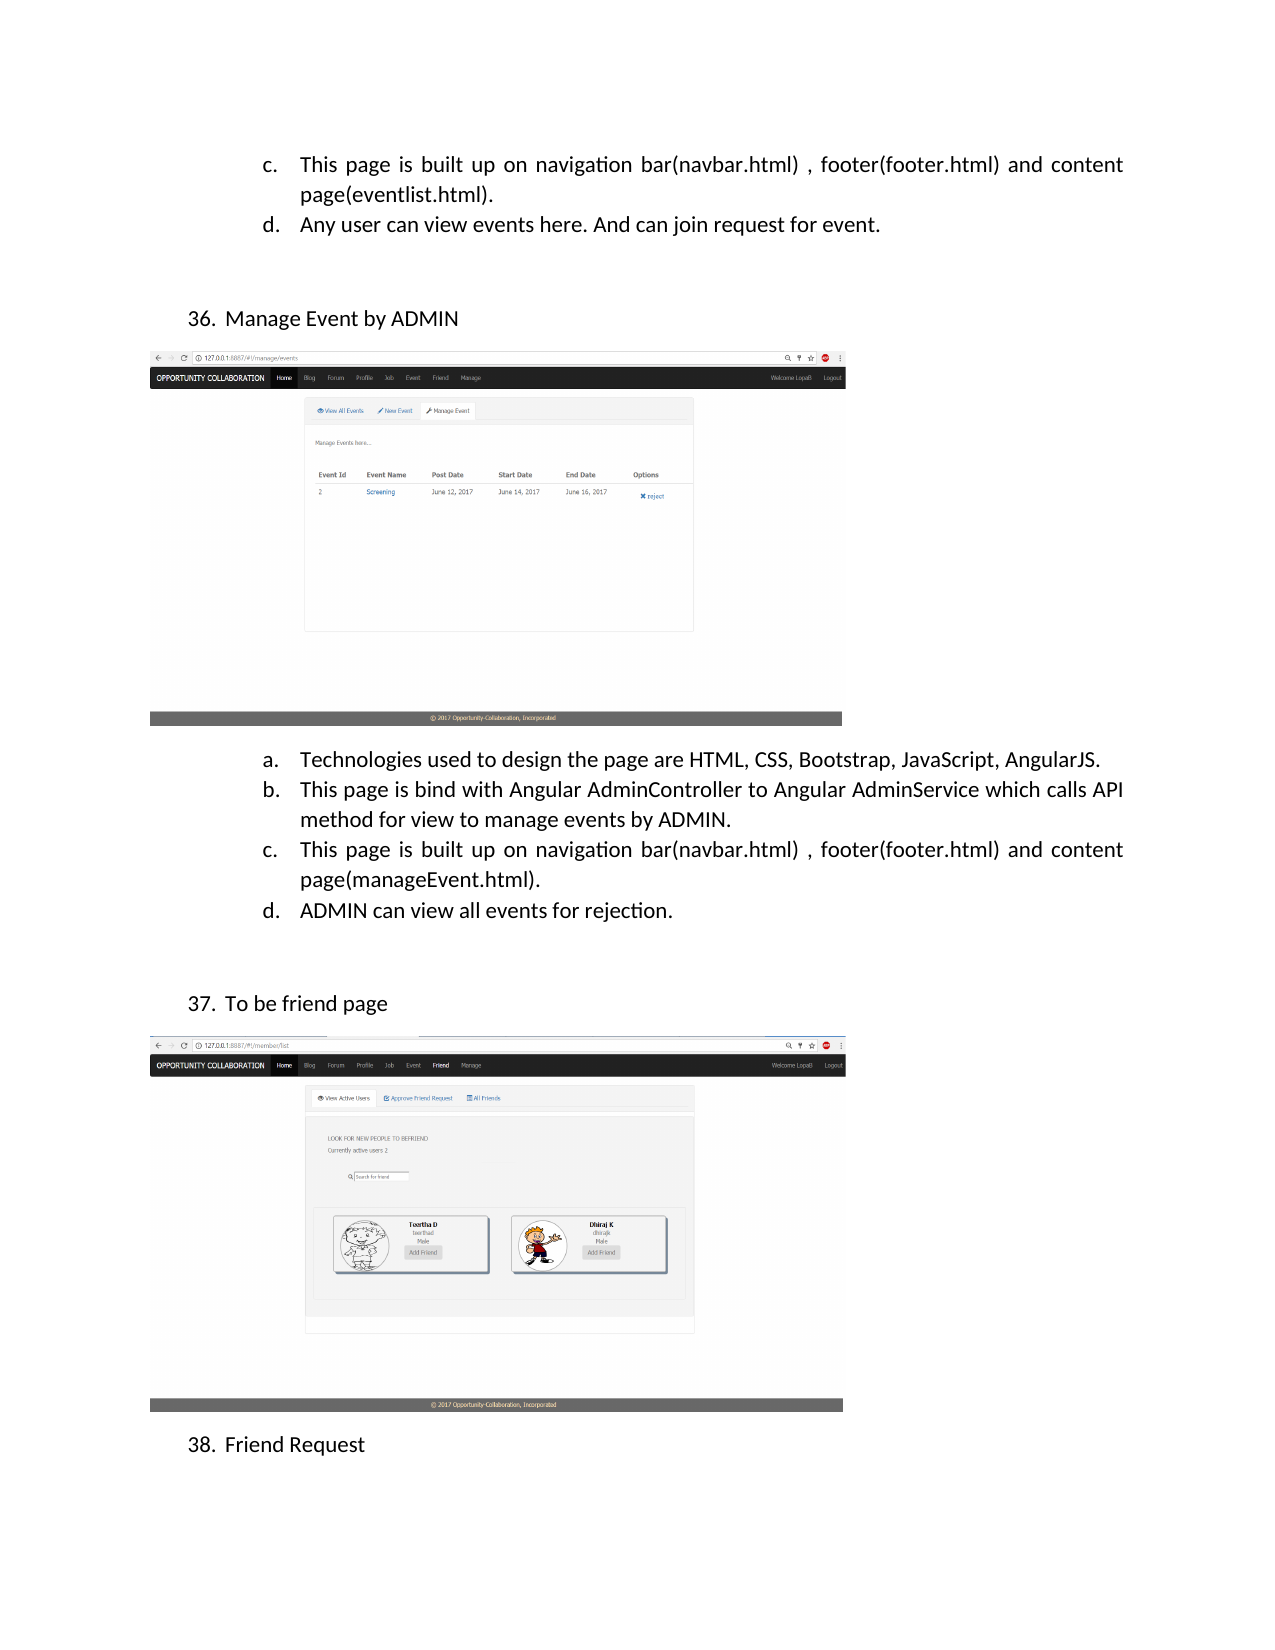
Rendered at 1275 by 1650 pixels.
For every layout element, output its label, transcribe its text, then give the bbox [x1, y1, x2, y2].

list This page is built up on navigation bar(navbar.html) , footer(footer.html) and content page(eventlist.html). [262, 150, 1125, 208]
list This page is built up on navigation bar(navbar.html) , footer(footer.html) and content page(manageEvent.html). [262, 835, 1125, 894]
list Technologies used to design the page are HTML, CSS, Bootstrap, JavaScript, AngularJS. [262, 745, 1125, 773]
list ADMIN can view all events for rejection. [262, 896, 1125, 924]
picture [150, 351, 846, 726]
list Friend Request [187, 1430, 1125, 1458]
list Any user can view events here. And can join request for event. [262, 210, 1125, 238]
picture [150, 1036, 846, 1412]
list This page is bind with Angular AdminController to Angular AdminService which calls API method for view to manage events by ADMIN. [262, 775, 1125, 833]
list Manage Event by ADMIN [187, 304, 1125, 332]
list To be friend page [187, 989, 1125, 1018]
